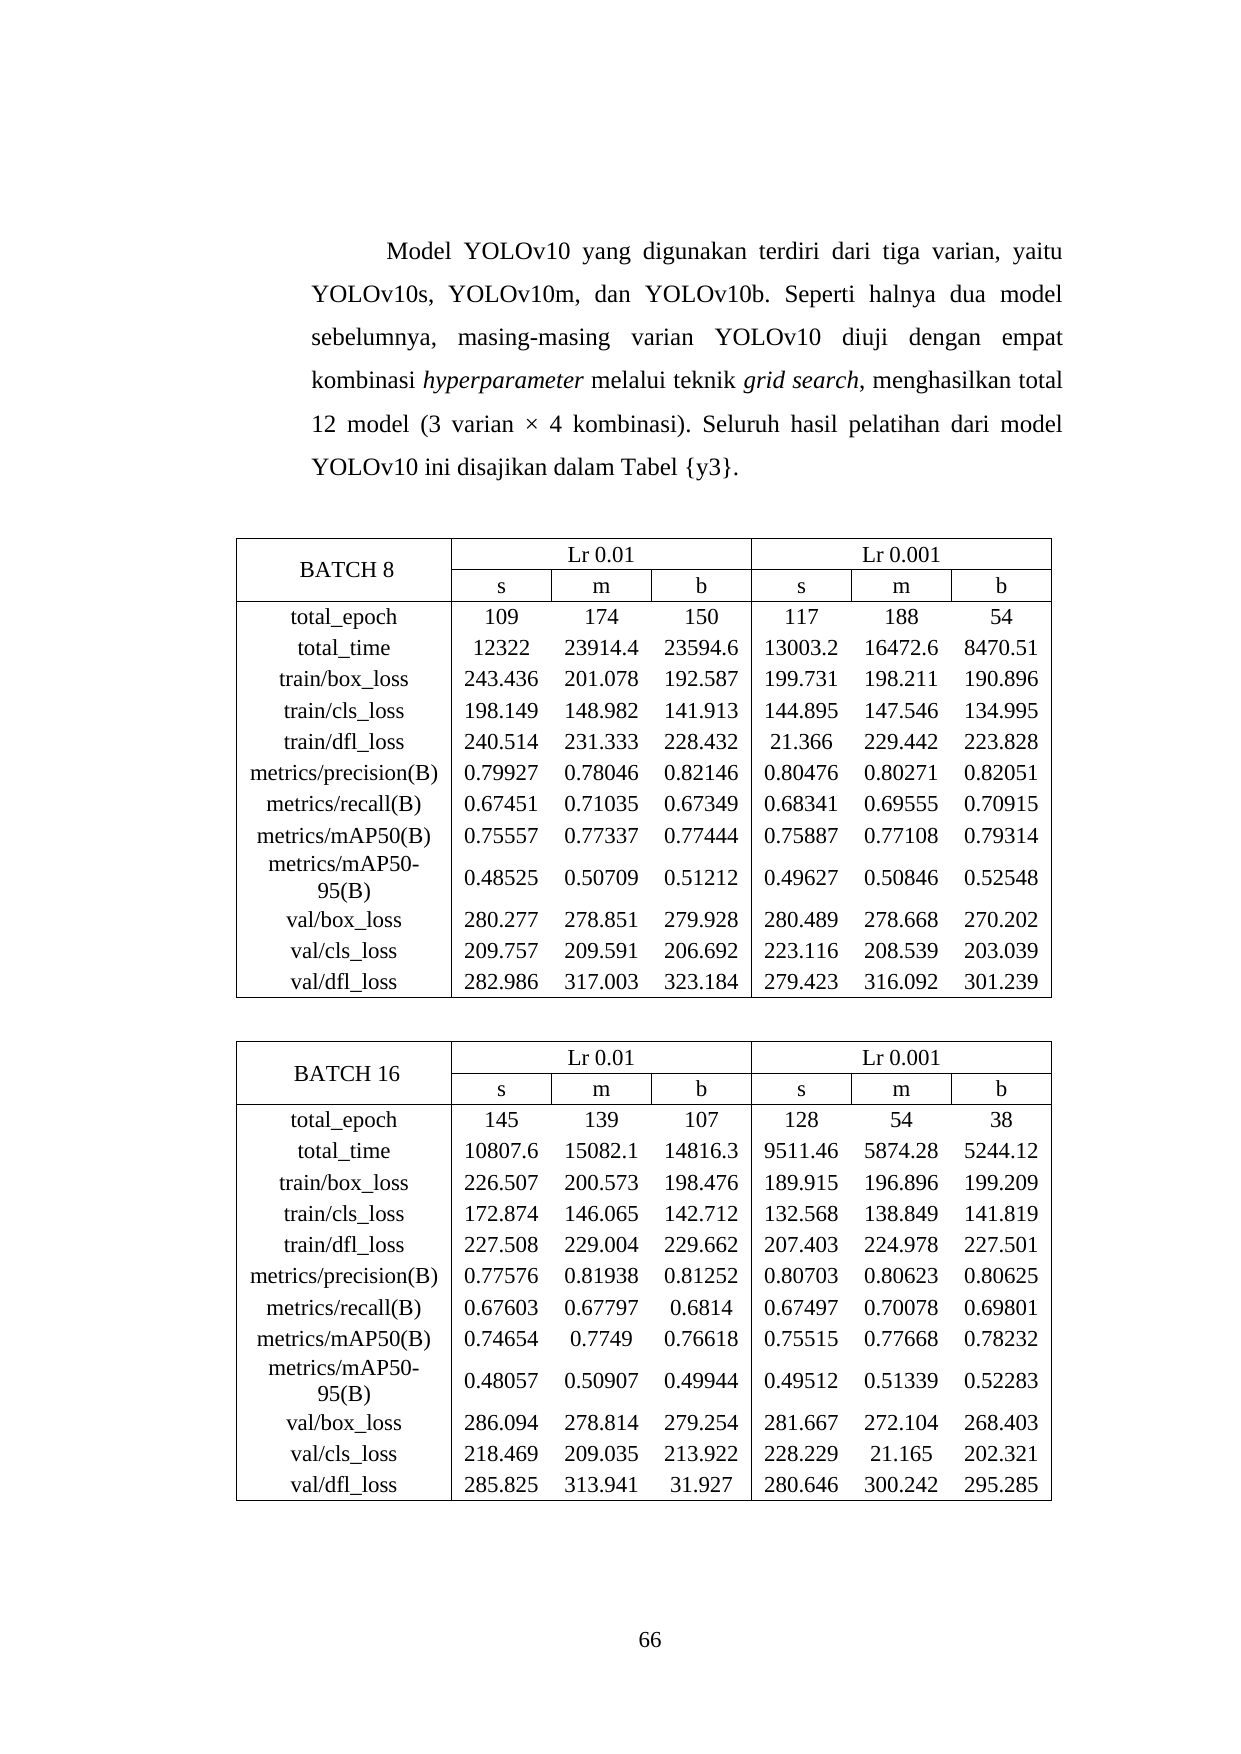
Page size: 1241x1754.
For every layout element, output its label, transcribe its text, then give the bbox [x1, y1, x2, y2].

table_cell 14816.3 [651, 1135, 751, 1166]
table_cell b [652, 570, 751, 601]
table_cell 203.039 [951, 935, 1051, 966]
table_cell 218.469 [452, 1438, 551, 1469]
table_cell 0.69555 [851, 788, 951, 819]
table_cell 15082.1 [551, 1135, 651, 1166]
table_cell val/box_loss [237, 903, 451, 934]
table_cell 138.849 [851, 1198, 951, 1229]
table_cell 280.646 [752, 1469, 851, 1500]
table_cell b [952, 570, 1051, 601]
table_cell 0.77668 [851, 1323, 951, 1354]
table_cell 13003.2 [752, 632, 851, 663]
table_cell 0.74654 [452, 1323, 551, 1354]
table_cell 280.489 [752, 903, 851, 934]
table_cell 0.49944 [651, 1354, 751, 1406]
table_cell 0.52283 [951, 1354, 1051, 1406]
table_cell 5874.28 [851, 1135, 951, 1166]
table_cell 0.69801 [951, 1291, 1051, 1322]
table_cell metrics/mAP50-95(B) [237, 851, 451, 903]
table_cell 272.104 [851, 1406, 951, 1438]
table_cell 0.49512 [752, 1354, 851, 1406]
table_cell 0.70915 [951, 788, 1051, 819]
table_cell 8470.51 [951, 632, 1051, 663]
table_cell 228.229 [752, 1438, 851, 1469]
table_cell 0.68341 [752, 788, 851, 819]
table_cell 0.82051 [951, 757, 1051, 788]
table_cell 5244.12 [951, 1135, 1051, 1166]
table_cell 231.333 [551, 726, 651, 757]
table_cell metrics/mAP50(B) [237, 819, 451, 851]
table_cell 208.539 [851, 935, 951, 966]
table_cell 0.50907 [551, 1354, 651, 1406]
table_cell 148.982 [551, 694, 651, 726]
table_cell total_time [237, 632, 451, 663]
table_cell 141.819 [951, 1198, 1051, 1229]
table_header Lr 0.01 [452, 1042, 751, 1072]
table_cell 172.874 [452, 1198, 551, 1229]
table_cell 0.79314 [951, 819, 1051, 851]
table_cell 280.277 [452, 903, 551, 934]
table_cell 0.75515 [752, 1323, 851, 1354]
table_cell 0.52548 [951, 851, 1051, 903]
table_cell 144.895 [752, 694, 851, 726]
table_cell 0.80476 [752, 757, 851, 788]
table_cell 10807.6 [452, 1135, 551, 1166]
table_cell 109 [452, 602, 551, 632]
table_cell 190.896 [951, 663, 1051, 694]
table_cell total_epoch [237, 1105, 451, 1135]
table_cell 206.692 [651, 935, 751, 966]
table_cell 286.094 [452, 1406, 551, 1438]
table_cell b [952, 1074, 1051, 1104]
table_cell 0.77108 [851, 819, 951, 851]
table_cell 0.48057 [452, 1354, 551, 1406]
table_cell 200.573 [551, 1166, 651, 1197]
table_cell 128 [752, 1105, 851, 1135]
table_cell 301.239 [951, 966, 1051, 997]
table_cell 21.366 [752, 726, 851, 757]
table_cell 199.209 [951, 1166, 1051, 1197]
text Model YOLOv10 yang digunakan terdiri dari tiga varian, yaitu YOLOv10s, YOLOv10m, dan YOLOv10b. Seperti halnya dua model sebelumnya, masing-masing varian YOLOv10 diuji dengan empat kombinasi hyperparameter melalui teknik grid search, menghasilkan total 12 model (3 varian × 4 kombinasi). Seluruh hasil pelatihan dari model YOLOv10 ini disajikan dalam Tabel {y3}. [311, 236, 1063, 481]
table_cell 0.70078 [851, 1291, 951, 1322]
table_cell s [752, 1074, 851, 1104]
table_cell 0.49627 [752, 851, 851, 903]
table_cell m [852, 570, 951, 601]
table_cell 295.285 [951, 1469, 1051, 1500]
table_cell val/dfl_loss [237, 1469, 451, 1500]
table_cell 282.986 [452, 966, 551, 997]
table_cell 223.116 [752, 935, 851, 966]
table_cell 323.184 [651, 966, 751, 997]
table_cell 12322 [452, 632, 551, 663]
table_cell 0.77337 [551, 819, 651, 851]
table_header Lr 0.01 [452, 539, 751, 569]
table_cell 316.092 [851, 966, 951, 997]
table_cell 0.76618 [651, 1323, 751, 1354]
table_cell 192.587 [651, 663, 751, 694]
table_cell metrics/mAP50-95(B) [237, 1354, 451, 1406]
table_header Lr 0.001 [752, 1042, 1051, 1072]
table_cell 0.78232 [951, 1323, 1051, 1354]
table_cell 207.403 [752, 1229, 851, 1260]
table_cell 209.591 [551, 935, 651, 966]
table_cell 213.922 [651, 1438, 751, 1469]
table_cell metrics/precision(B) [237, 1260, 451, 1291]
table_cell 0.75557 [452, 819, 551, 851]
table_cell 0.77576 [452, 1260, 551, 1291]
table_cell 0.67451 [452, 788, 551, 819]
table_header BATCH 16 [237, 1042, 451, 1104]
table_cell 0.67797 [551, 1291, 651, 1322]
table_cell 54 [851, 1105, 951, 1135]
table_cell 0.50846 [851, 851, 951, 903]
table_cell 139 [551, 1105, 651, 1135]
table_cell 147.546 [851, 694, 951, 726]
table_cell 224.978 [851, 1229, 951, 1260]
table_cell 31.927 [651, 1469, 751, 1500]
table_cell 188 [851, 602, 951, 632]
table_cell 228.432 [651, 726, 751, 757]
table_cell 229.004 [551, 1229, 651, 1260]
table_cell 278.814 [551, 1406, 651, 1438]
table_cell val/cls_loss [237, 1438, 451, 1469]
table_cell 279.423 [752, 966, 851, 997]
table_cell 201.078 [551, 663, 651, 694]
table_cell 313.941 [551, 1469, 651, 1500]
table_cell 0.75887 [752, 819, 851, 851]
table_cell 174 [551, 602, 651, 632]
table_cell 0.71035 [551, 788, 651, 819]
table_cell metrics/precision(B) [237, 757, 451, 788]
table_cell 142.712 [651, 1198, 751, 1229]
table_cell 278.851 [551, 903, 651, 934]
table_cell s [752, 570, 851, 601]
table_cell 198.476 [651, 1166, 751, 1197]
table_cell 23594.6 [651, 632, 751, 663]
table_cell 117 [752, 602, 851, 632]
table_cell 229.442 [851, 726, 951, 757]
table_cell 0.79927 [452, 757, 551, 788]
table_cell 0.6814 [651, 1291, 751, 1322]
table_cell s [452, 570, 551, 601]
table_cell 9511.46 [752, 1135, 851, 1166]
table_cell train/dfl_loss [237, 1229, 451, 1260]
table_header BATCH 8 [237, 539, 451, 601]
table_cell 0.51339 [851, 1354, 951, 1406]
table_cell metrics/mAP50(B) [237, 1323, 451, 1354]
table_cell 145 [452, 1105, 551, 1135]
table_cell metrics/recall(B) [237, 788, 451, 819]
table_cell 198.149 [452, 694, 551, 726]
table_cell 54 [951, 602, 1051, 632]
table_cell 146.065 [551, 1198, 651, 1229]
table_cell 134.995 [951, 694, 1051, 726]
table_cell 0.50709 [551, 851, 651, 903]
table_cell train/box_loss [237, 1166, 451, 1197]
table_cell 0.77444 [651, 819, 751, 851]
table_cell 196.896 [851, 1166, 951, 1197]
table_cell total_epoch [237, 602, 451, 632]
table_cell 0.80623 [851, 1260, 951, 1291]
table_cell 0.81938 [551, 1260, 651, 1291]
table_cell 243.436 [452, 663, 551, 694]
table_cell train/box_loss [237, 663, 451, 694]
table_cell 227.501 [951, 1229, 1051, 1260]
table_cell val/dfl_loss [237, 966, 451, 997]
table_cell 0.81252 [651, 1260, 751, 1291]
table_cell 300.242 [851, 1469, 951, 1500]
table_cell 270.202 [951, 903, 1051, 934]
table_cell 223.828 [951, 726, 1051, 757]
table_cell 209.757 [452, 935, 551, 966]
table_cell m [552, 1074, 651, 1104]
table_cell 0.78046 [551, 757, 651, 788]
table_cell 317.003 [551, 966, 651, 997]
table_cell s [452, 1074, 551, 1104]
table_cell 0.80625 [951, 1260, 1051, 1291]
table_cell b [652, 1074, 751, 1104]
table_cell 0.48525 [452, 851, 551, 903]
table_cell 240.514 [452, 726, 551, 757]
table_cell 0.67349 [651, 788, 751, 819]
table_cell 281.667 [752, 1406, 851, 1438]
table_cell 0.67603 [452, 1291, 551, 1322]
table_cell val/cls_loss [237, 935, 451, 966]
table_cell 198.211 [851, 663, 951, 694]
table_cell train/cls_loss [237, 1198, 451, 1229]
table_cell 132.568 [752, 1198, 851, 1229]
table_cell 107 [651, 1105, 751, 1135]
table_cell total_time [237, 1135, 451, 1166]
table_cell 209.035 [551, 1438, 651, 1469]
table_cell 0.67497 [752, 1291, 851, 1322]
table_cell 278.668 [851, 903, 951, 934]
table_cell 150 [651, 602, 751, 632]
table_cell val/box_loss [237, 1406, 451, 1438]
table_cell 38 [951, 1105, 1051, 1135]
table_cell 279.928 [651, 903, 751, 934]
table_cell train/dfl_loss [237, 726, 451, 757]
table_cell 0.80703 [752, 1260, 851, 1291]
table_cell 0.80271 [851, 757, 951, 788]
table_header Lr 0.001 [752, 539, 1051, 569]
table_cell m [852, 1074, 951, 1104]
table_cell 199.731 [752, 663, 851, 694]
table_cell metrics/recall(B) [237, 1291, 451, 1322]
table_cell 202.321 [951, 1438, 1051, 1469]
table_cell 21.165 [851, 1438, 951, 1469]
table_cell 285.825 [452, 1469, 551, 1500]
table_cell 0.7749 [551, 1323, 651, 1354]
table_cell 229.662 [651, 1229, 751, 1260]
table_cell 189.915 [752, 1166, 851, 1197]
table_cell 23914.4 [551, 632, 651, 663]
table_cell 16472.6 [851, 632, 951, 663]
table_cell train/cls_loss [237, 694, 451, 726]
table_cell 141.913 [651, 694, 751, 726]
table_cell 0.82146 [651, 757, 751, 788]
table_cell 279.254 [651, 1406, 751, 1438]
table_cell 0.51212 [651, 851, 751, 903]
table_cell 226.507 [452, 1166, 551, 1197]
table_cell 227.508 [452, 1229, 551, 1260]
table_cell 268.403 [951, 1406, 1051, 1438]
table_cell m [552, 570, 651, 601]
